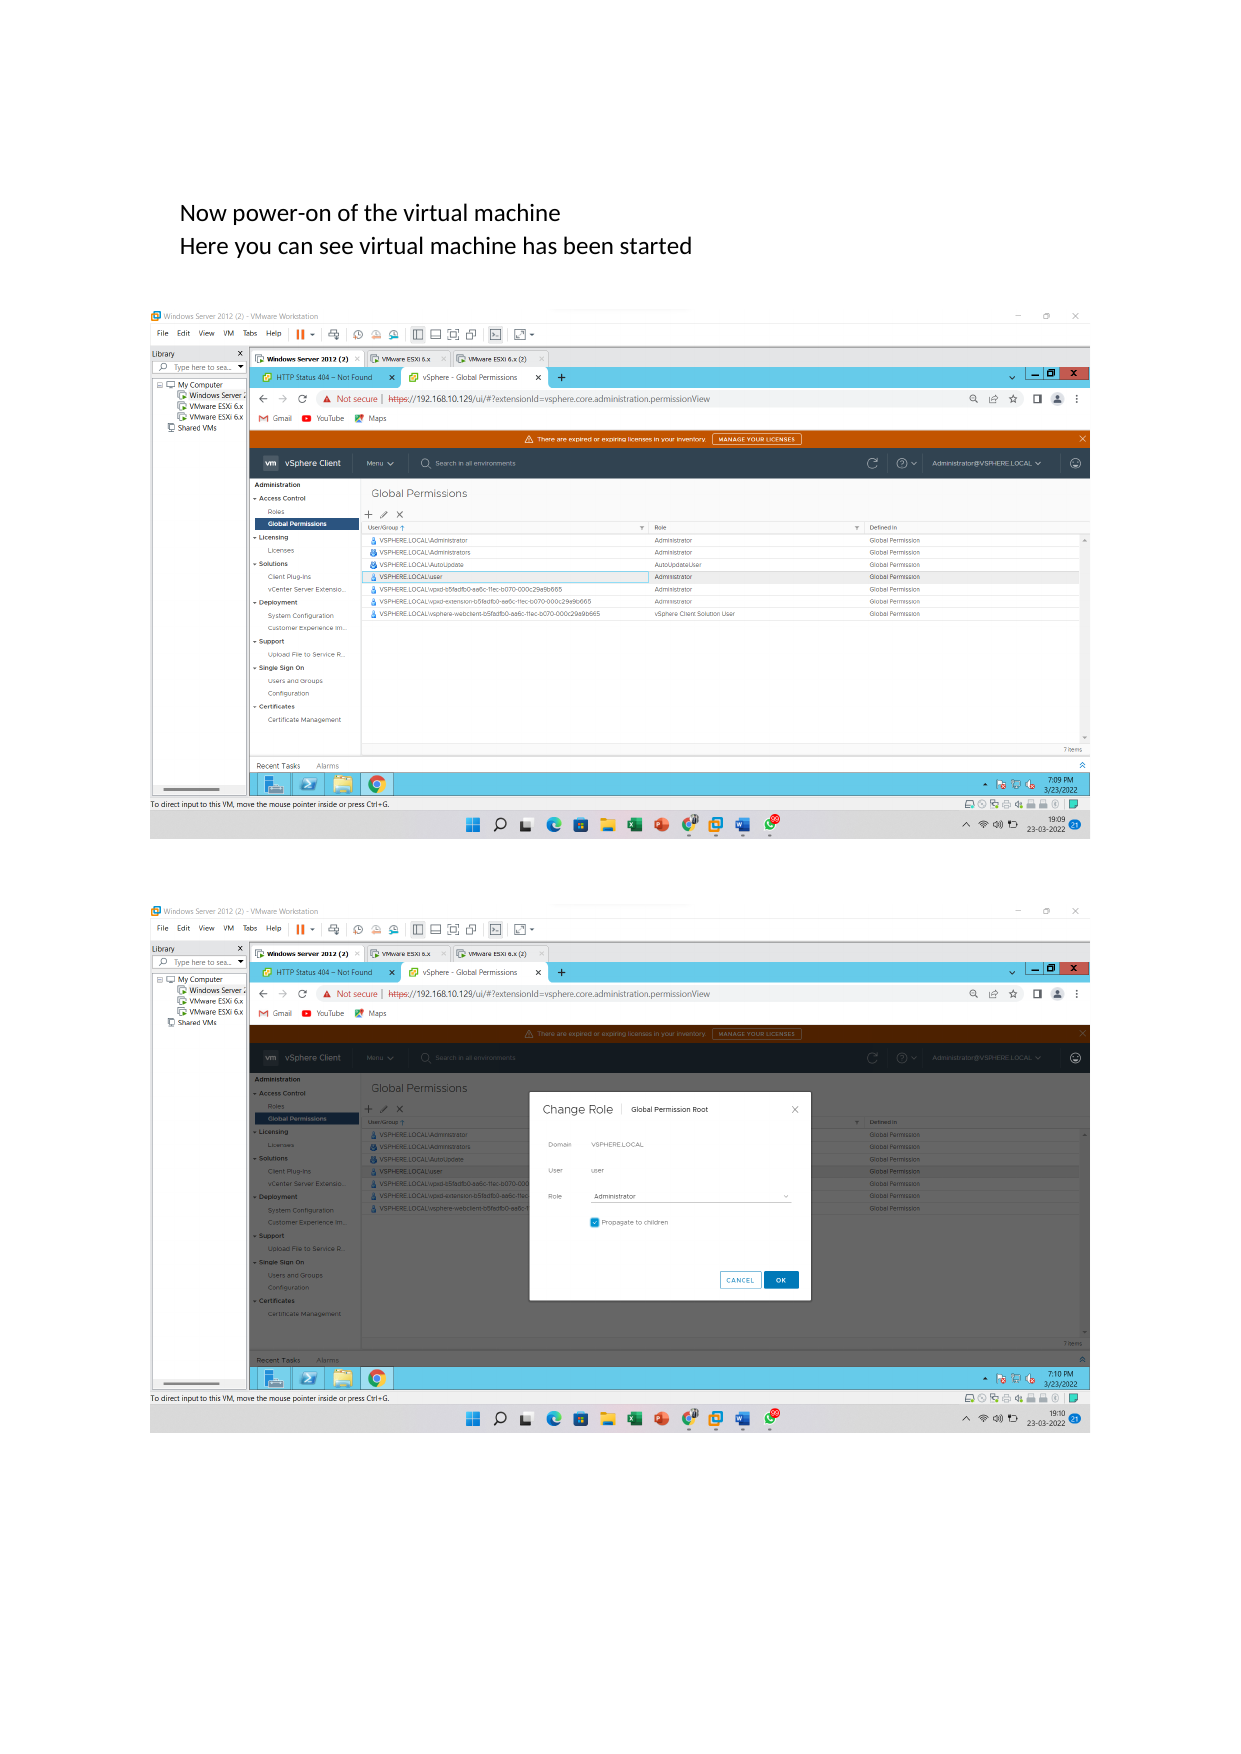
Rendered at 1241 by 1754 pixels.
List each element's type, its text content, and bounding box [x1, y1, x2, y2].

text Now power-on of the virtual machine [179, 197, 1090, 227]
picture [150, 309, 1091, 839]
text Here you can see virtual machine has been started [179, 230, 1090, 260]
picture [150, 904, 1091, 1433]
